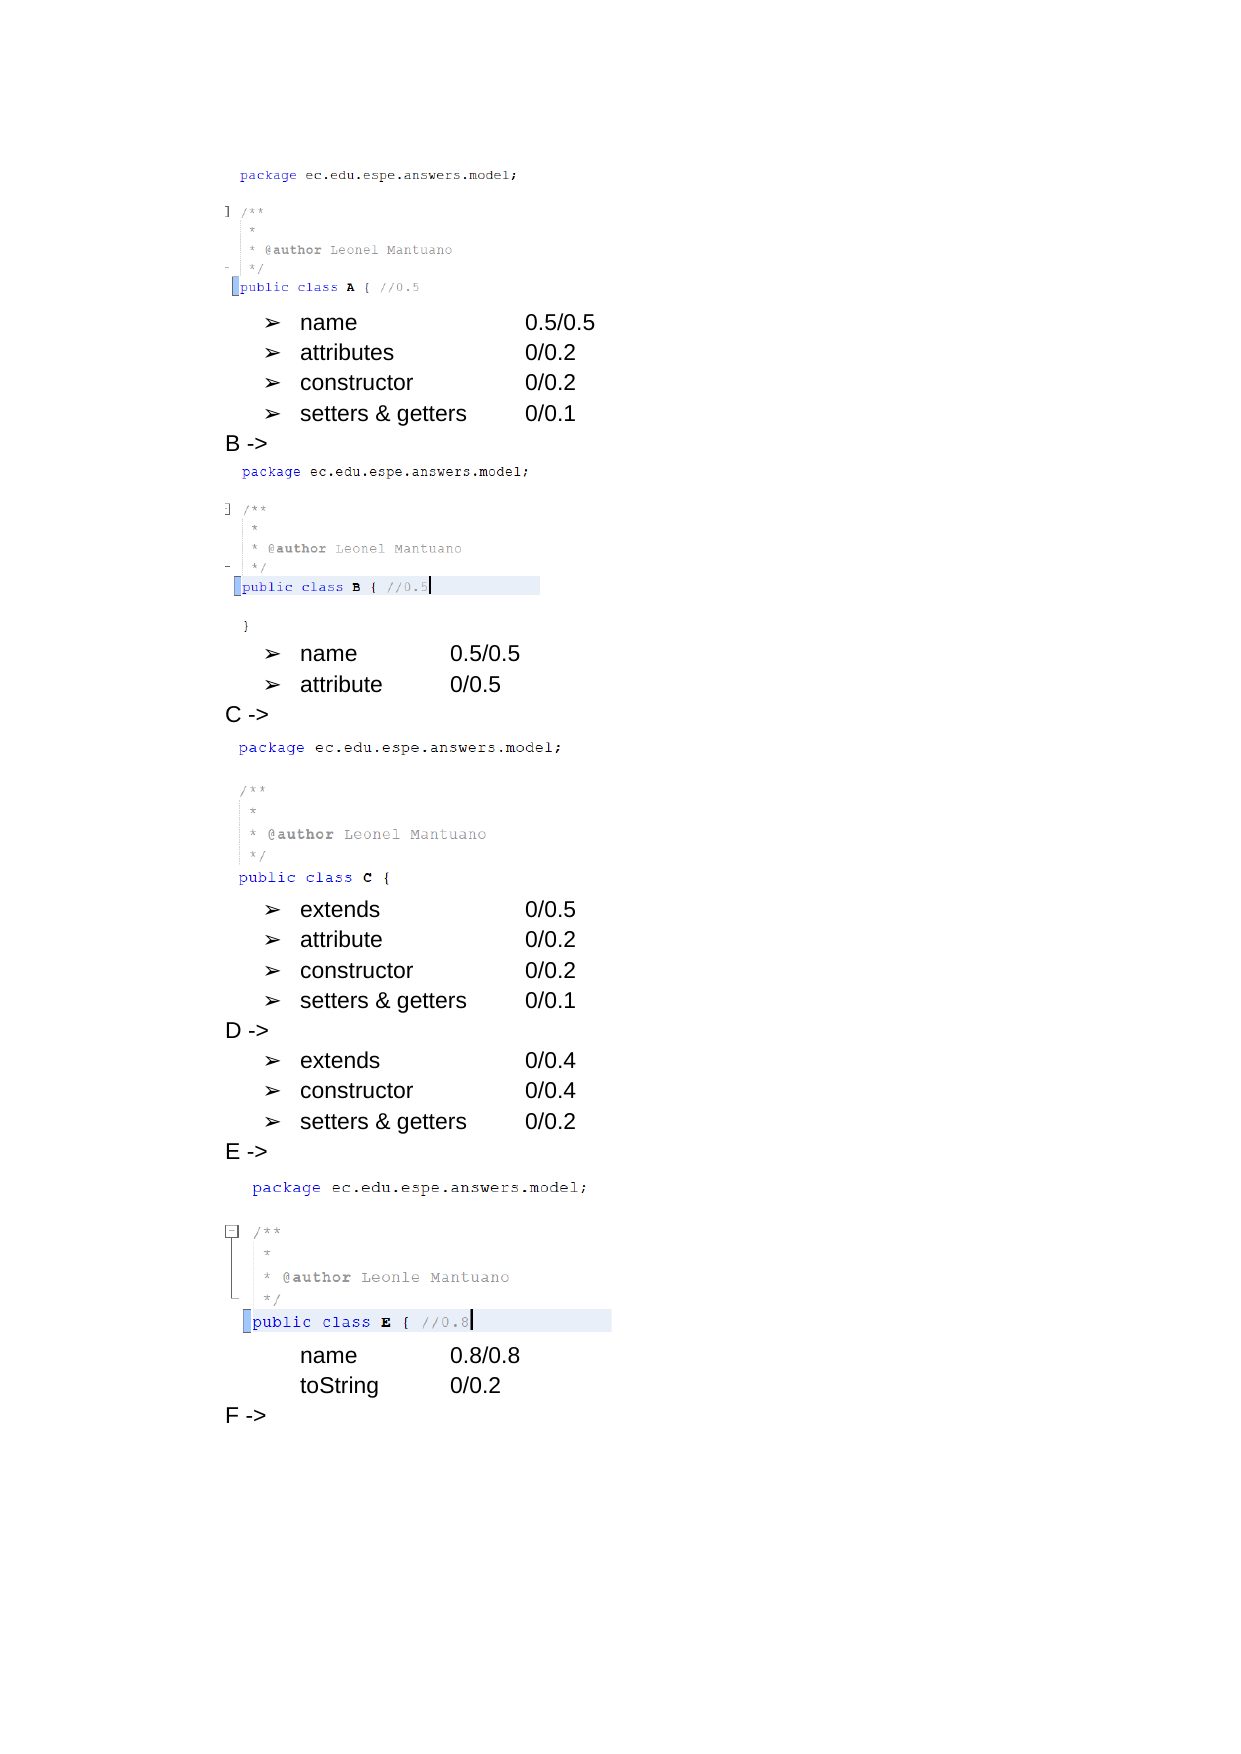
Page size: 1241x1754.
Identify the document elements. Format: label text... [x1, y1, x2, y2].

list attribute 0/0.2 [262, 926, 1090, 953]
list name 0.5/0.5 [262, 640, 1090, 667]
list attributes 0/0.2 [262, 339, 1090, 366]
list setters & getters 0/0.1 [262, 399, 1090, 426]
text E -> [225, 1138, 1090, 1164]
picture [225, 1168, 612, 1338]
list extends 0/0.4 [262, 1047, 1090, 1073]
text D -> [225, 1017, 1090, 1043]
list extends 0/0.5 [262, 896, 1090, 922]
list setters & getters 0/0.1 [262, 987, 1090, 1013]
list name 0.5/0.5 [262, 309, 1090, 335]
picture [225, 460, 540, 637]
picture [225, 731, 684, 893]
list constructor 0/0.4 [262, 1077, 1090, 1104]
text name 0.8/0.8 [225, 1342, 1090, 1368]
list constructor 0/0.2 [262, 369, 1090, 396]
text toString 0/0.2 [225, 1372, 1090, 1398]
text F -> [225, 1402, 1090, 1428]
list attribute 0/0.5 [262, 671, 1090, 697]
picture [225, 150, 604, 306]
list constructor 0/0.2 [262, 957, 1090, 983]
text B -> [225, 430, 1090, 456]
list setters & getters 0/0.2 [262, 1108, 1090, 1134]
text C -> [225, 701, 1090, 727]
